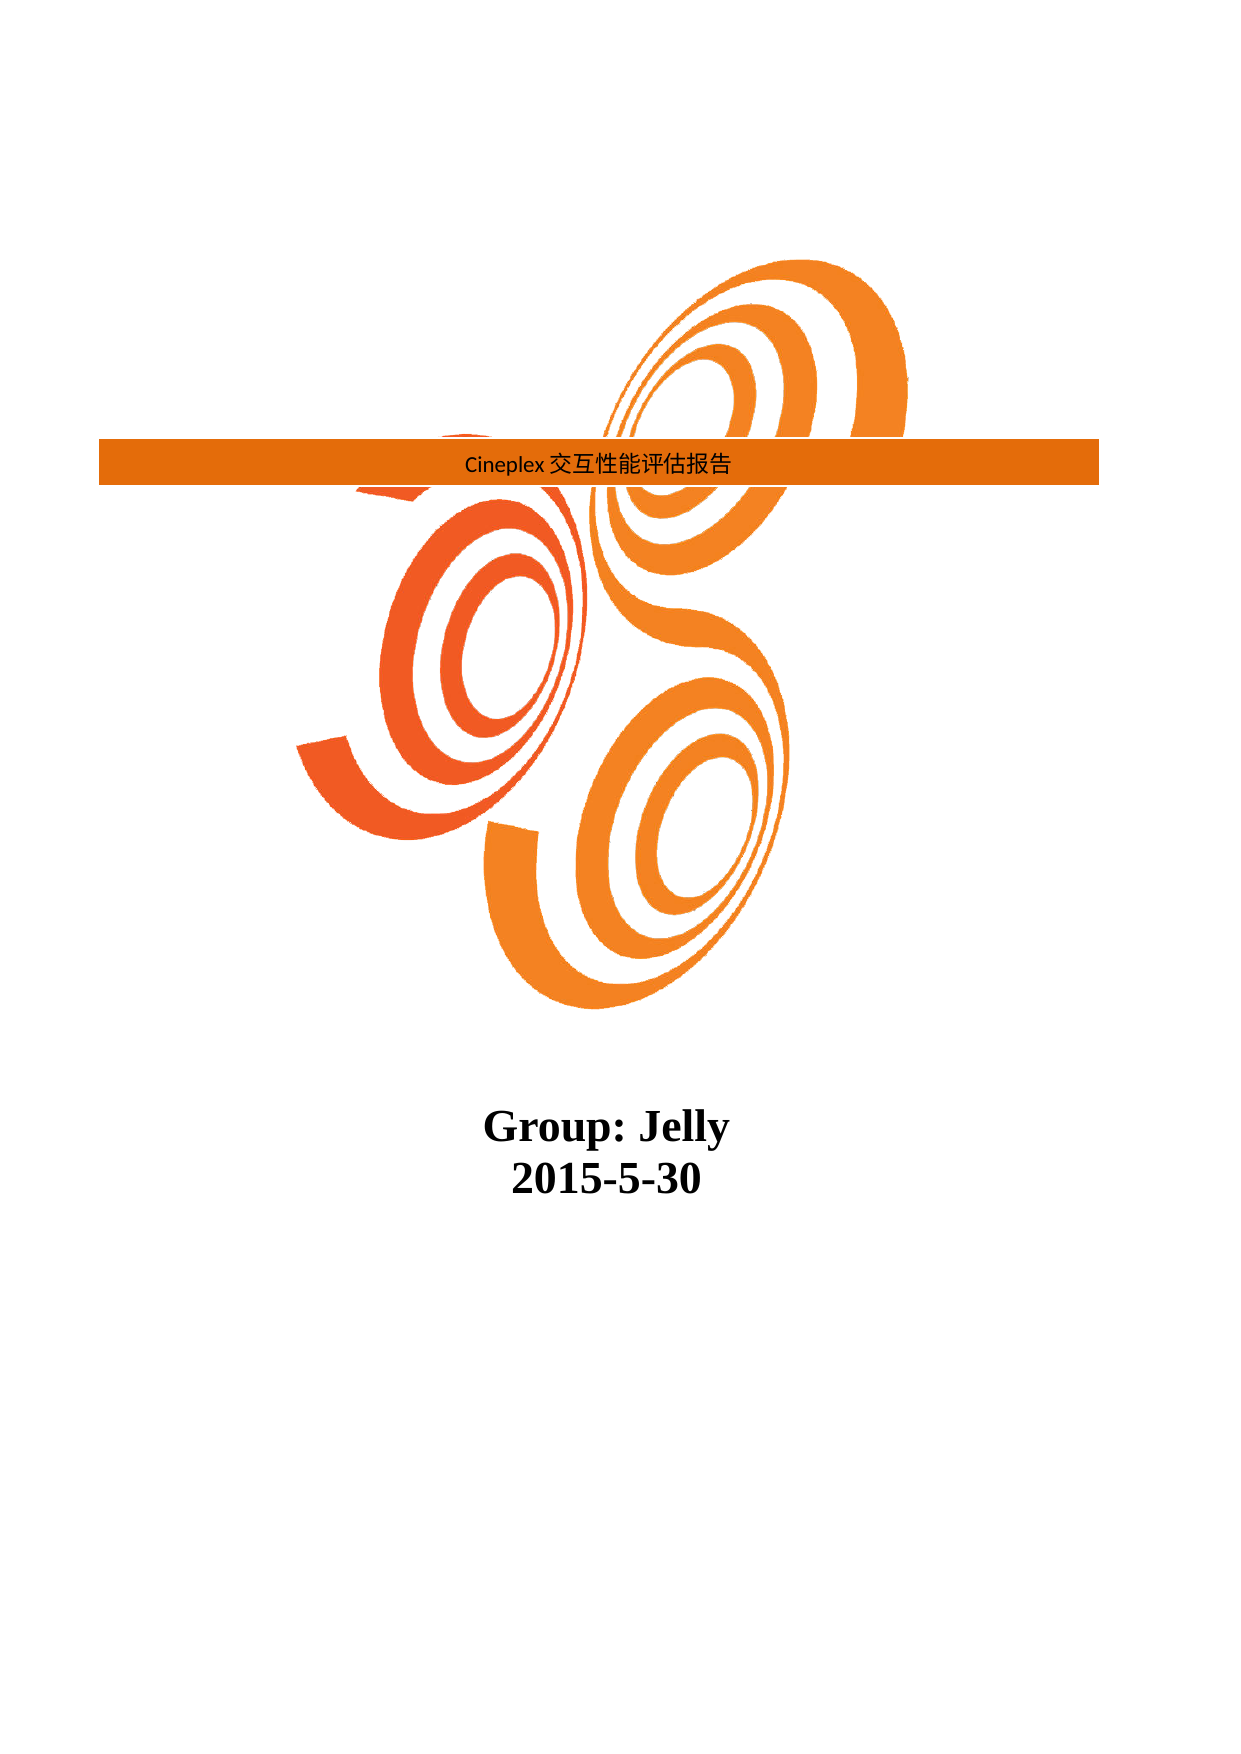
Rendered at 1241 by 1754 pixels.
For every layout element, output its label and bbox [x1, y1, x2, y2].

picture [187, 201, 1053, 437]
picture [187, 487, 1053, 1066]
